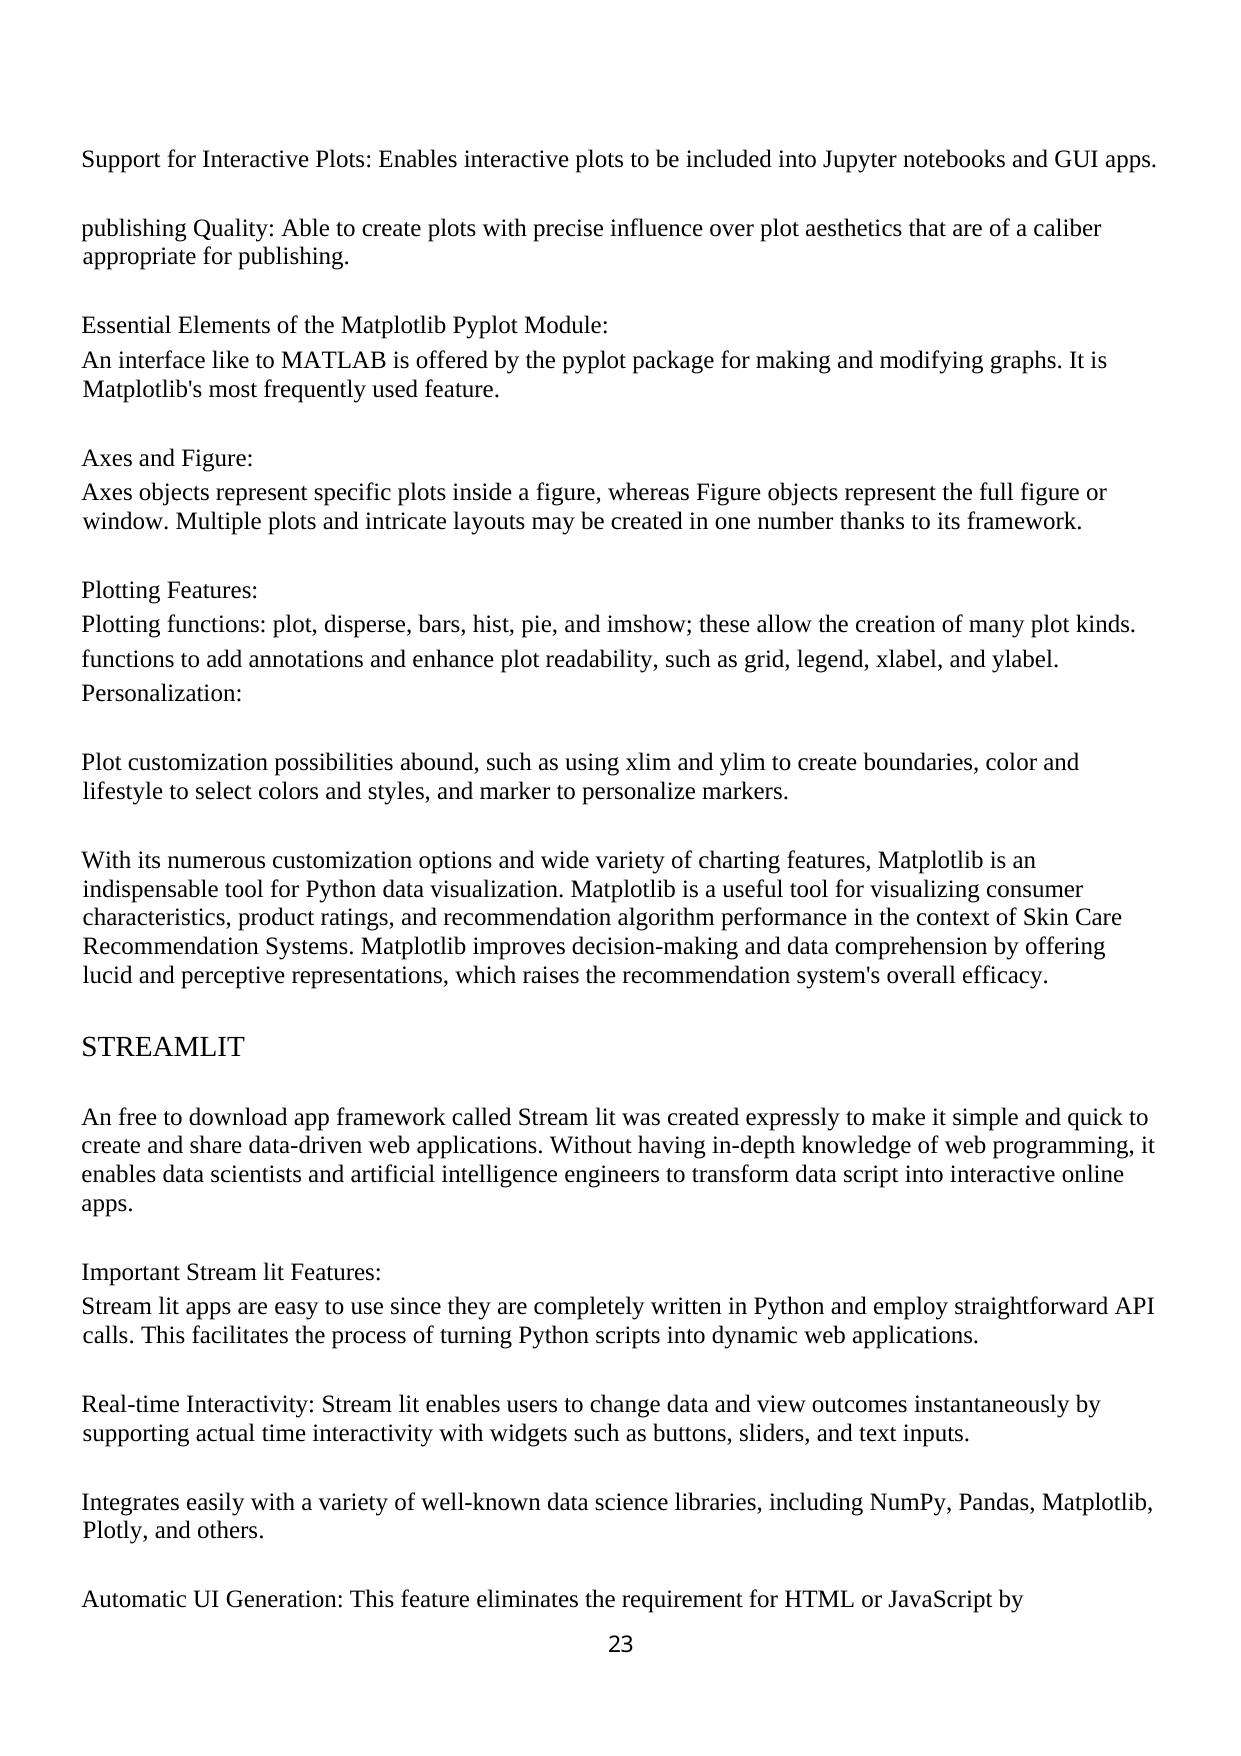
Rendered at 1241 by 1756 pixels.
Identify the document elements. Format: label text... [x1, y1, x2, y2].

subtitle Axes and Figure: [81, 443, 1159, 471]
text An free to download app framework called Stream lit was created expressly to make it simple and quick to create and share data-driven web applications. Without having in-depth knowledge of web programming, it enables data scientists and artificial intelligence engineers to transform data script into interactive online apps. [81, 1102, 1161, 1217]
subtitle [81, 1584, 1159, 1613]
subtitle Important Stream lit Features: [81, 1257, 1159, 1286]
subtitle Stream lit apps are easy to use since they are completely written in Python and employ straightforward API calls. This facilitates the process of turning Python scripts into dynamic web applications. [81, 1291, 1159, 1349]
subtitle Integrates easily with a variety of well-known data science libraries, including NumPy, Pandas, Matplotlib, Plotly, and others. [81, 1487, 1159, 1544]
subtitle Essential Elements of the Matplotlib Pyplot Module: [81, 310, 1159, 339]
subtitle Plot customization possibilities abound, such as using xlim and ylim to create boundaries, color and lifestyle to select colors and styles, and marker to personalize markers. [81, 747, 1159, 805]
subtitle With its numerous customization options and wide variety of charting features, Matplotlib is an indispensable tool for Python data visualization. Matplotlib is a useful tool for visualizing consumer characteristics, product ratings, and recommendation algorithm performance in the context of Skin Care Recommendation Systems. Matplotlib improves decision-making and data comprehension by offering lucid and perceptive representations, which raises the recommendation system's overall efficacy. [81, 845, 1159, 989]
subtitle An interface like to MATLAB is offered by the pyplot package for making and modifying graphs. It is Matplotlib's most frequently used feature. [81, 345, 1159, 402]
subtitle Axes objects represent specific plots inside a figure, whereas Figure objects represent the full figure or window. Multiple plots and intricate layouts may be created in one number thanks to its framework. [81, 477, 1159, 534]
subtitle Personalization: [81, 678, 1159, 707]
subtitle STREAMLIT [81, 1029, 1159, 1062]
subtitle functions to add annotations and enhance plot readability, such as grid, legend, xlabel, and ylabel. [81, 644, 1159, 672]
subtitle Plotting Features: [81, 575, 1159, 603]
subtitle publishing Quality: Able to create plots with precise influence over plot aesthetics that are of a caliber appropriate for publishing. [81, 213, 1159, 270]
subtitle Real-time Interactivity: Stream lit enables users to change data and view outcomes instantaneously by supporting actual time interactivity with widgets such as buttons, sliders, and text inputs. [81, 1389, 1159, 1447]
subtitle Plotting functions: plot, disperse, bars, hist, pie, and imshow; these allow the creation of many plot kinds. [81, 609, 1159, 638]
subtitle Support for Interactive Plots: Enables interactive plots to be included into Jupyter notebooks and GUI apps. [81, 144, 1159, 172]
